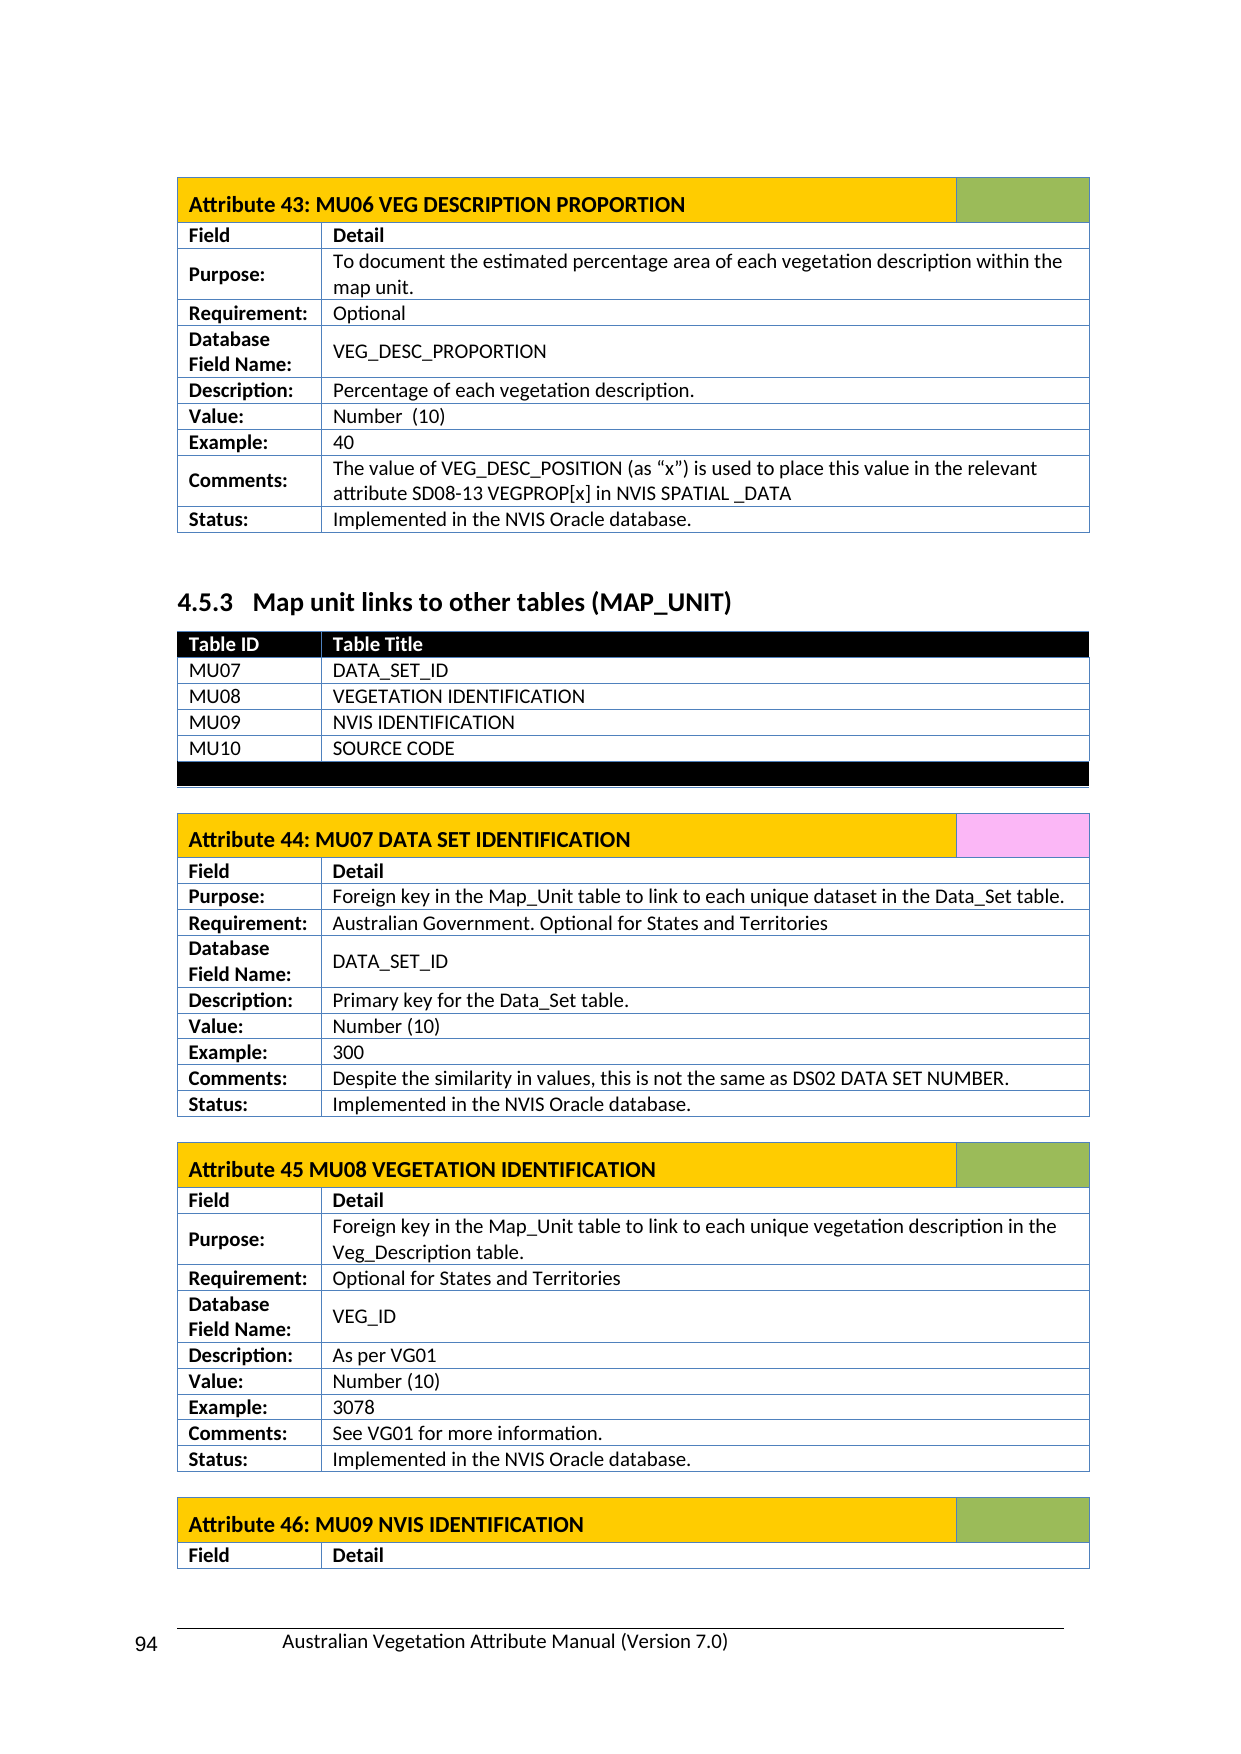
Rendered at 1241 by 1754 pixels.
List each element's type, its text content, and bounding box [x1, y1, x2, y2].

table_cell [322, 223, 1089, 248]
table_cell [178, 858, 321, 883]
subtitle 4.5.3 Map unit links to other tables (MAP_UNIT) [177, 585, 1063, 618]
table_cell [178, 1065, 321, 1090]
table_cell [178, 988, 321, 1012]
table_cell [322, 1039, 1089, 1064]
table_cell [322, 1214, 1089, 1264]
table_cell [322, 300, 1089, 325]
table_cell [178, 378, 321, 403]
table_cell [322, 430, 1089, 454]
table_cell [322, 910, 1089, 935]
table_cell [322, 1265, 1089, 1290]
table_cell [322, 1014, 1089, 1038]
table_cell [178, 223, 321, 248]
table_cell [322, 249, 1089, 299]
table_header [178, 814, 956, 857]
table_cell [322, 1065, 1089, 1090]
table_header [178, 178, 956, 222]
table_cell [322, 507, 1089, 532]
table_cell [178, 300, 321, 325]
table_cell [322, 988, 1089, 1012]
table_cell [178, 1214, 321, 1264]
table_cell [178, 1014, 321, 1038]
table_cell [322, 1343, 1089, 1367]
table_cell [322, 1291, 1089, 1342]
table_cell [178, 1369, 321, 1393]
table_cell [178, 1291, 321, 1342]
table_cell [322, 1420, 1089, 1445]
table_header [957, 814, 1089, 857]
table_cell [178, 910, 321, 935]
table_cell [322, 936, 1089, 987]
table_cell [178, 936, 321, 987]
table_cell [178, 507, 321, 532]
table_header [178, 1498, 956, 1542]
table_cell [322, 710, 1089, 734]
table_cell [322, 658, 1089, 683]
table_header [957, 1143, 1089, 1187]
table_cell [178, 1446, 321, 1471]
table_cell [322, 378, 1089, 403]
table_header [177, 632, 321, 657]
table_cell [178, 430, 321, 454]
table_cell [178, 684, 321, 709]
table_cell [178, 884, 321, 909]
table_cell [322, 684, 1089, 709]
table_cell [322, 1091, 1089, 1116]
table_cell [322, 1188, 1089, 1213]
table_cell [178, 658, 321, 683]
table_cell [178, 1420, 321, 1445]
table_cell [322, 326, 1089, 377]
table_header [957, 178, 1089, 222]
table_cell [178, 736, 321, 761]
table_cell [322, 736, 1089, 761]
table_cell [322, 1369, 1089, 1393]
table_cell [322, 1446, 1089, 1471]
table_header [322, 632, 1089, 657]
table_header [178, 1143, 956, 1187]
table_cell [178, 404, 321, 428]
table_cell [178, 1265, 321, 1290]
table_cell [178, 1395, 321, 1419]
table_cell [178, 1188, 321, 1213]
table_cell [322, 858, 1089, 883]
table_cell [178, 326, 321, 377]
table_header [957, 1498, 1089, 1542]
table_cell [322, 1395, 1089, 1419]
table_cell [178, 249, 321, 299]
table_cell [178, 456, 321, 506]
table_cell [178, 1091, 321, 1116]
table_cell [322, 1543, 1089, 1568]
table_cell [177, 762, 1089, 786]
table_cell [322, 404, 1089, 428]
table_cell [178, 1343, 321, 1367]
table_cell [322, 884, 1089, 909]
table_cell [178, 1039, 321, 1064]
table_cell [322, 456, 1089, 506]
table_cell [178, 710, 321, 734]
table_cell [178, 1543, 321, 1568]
